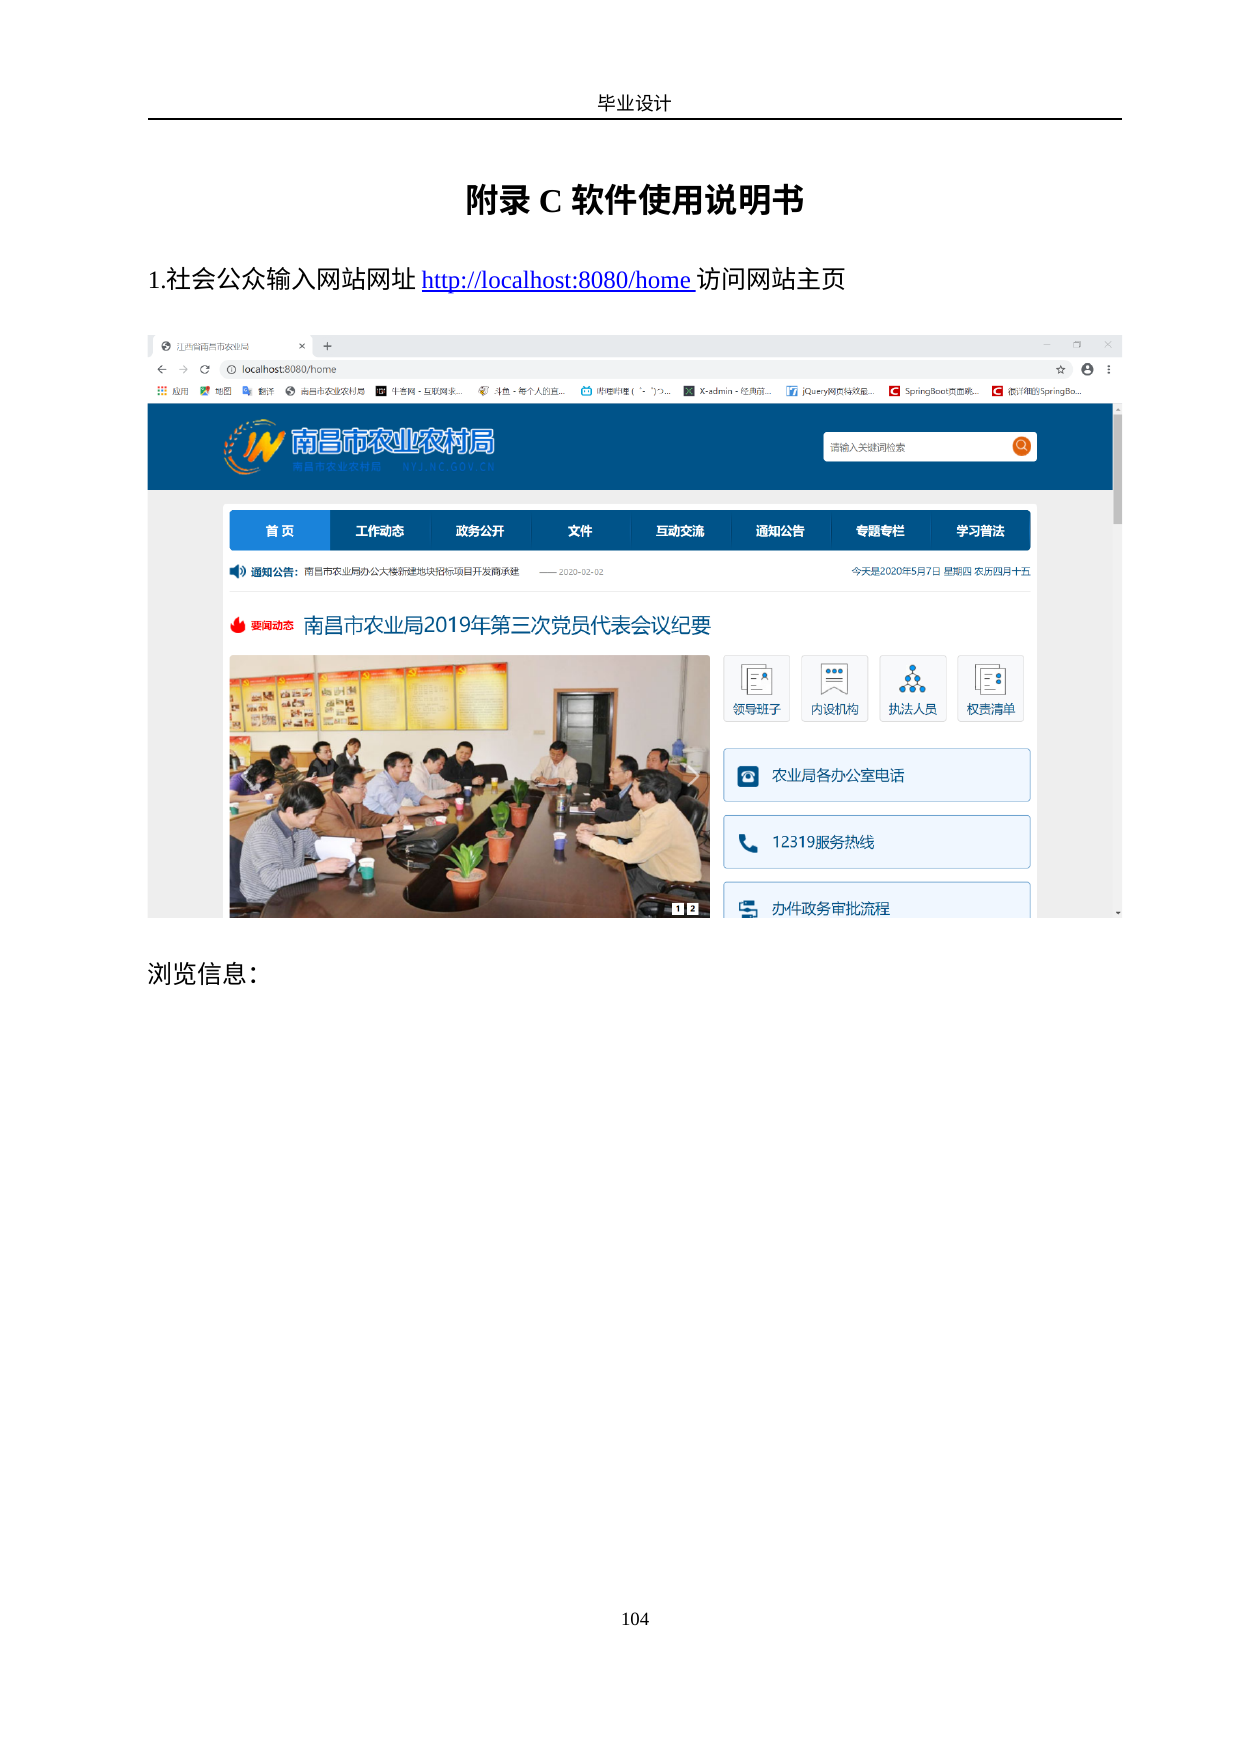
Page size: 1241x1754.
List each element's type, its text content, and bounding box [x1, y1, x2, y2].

text 浏览信息： [148, 939, 1122, 1007]
text 1.社会公众输入网站网址http://localhost:8080/home访问网站主页 [148, 244, 1122, 312]
text 附录C 软件使用说明书 [148, 164, 1122, 232]
picture [147, 335, 1123, 918]
